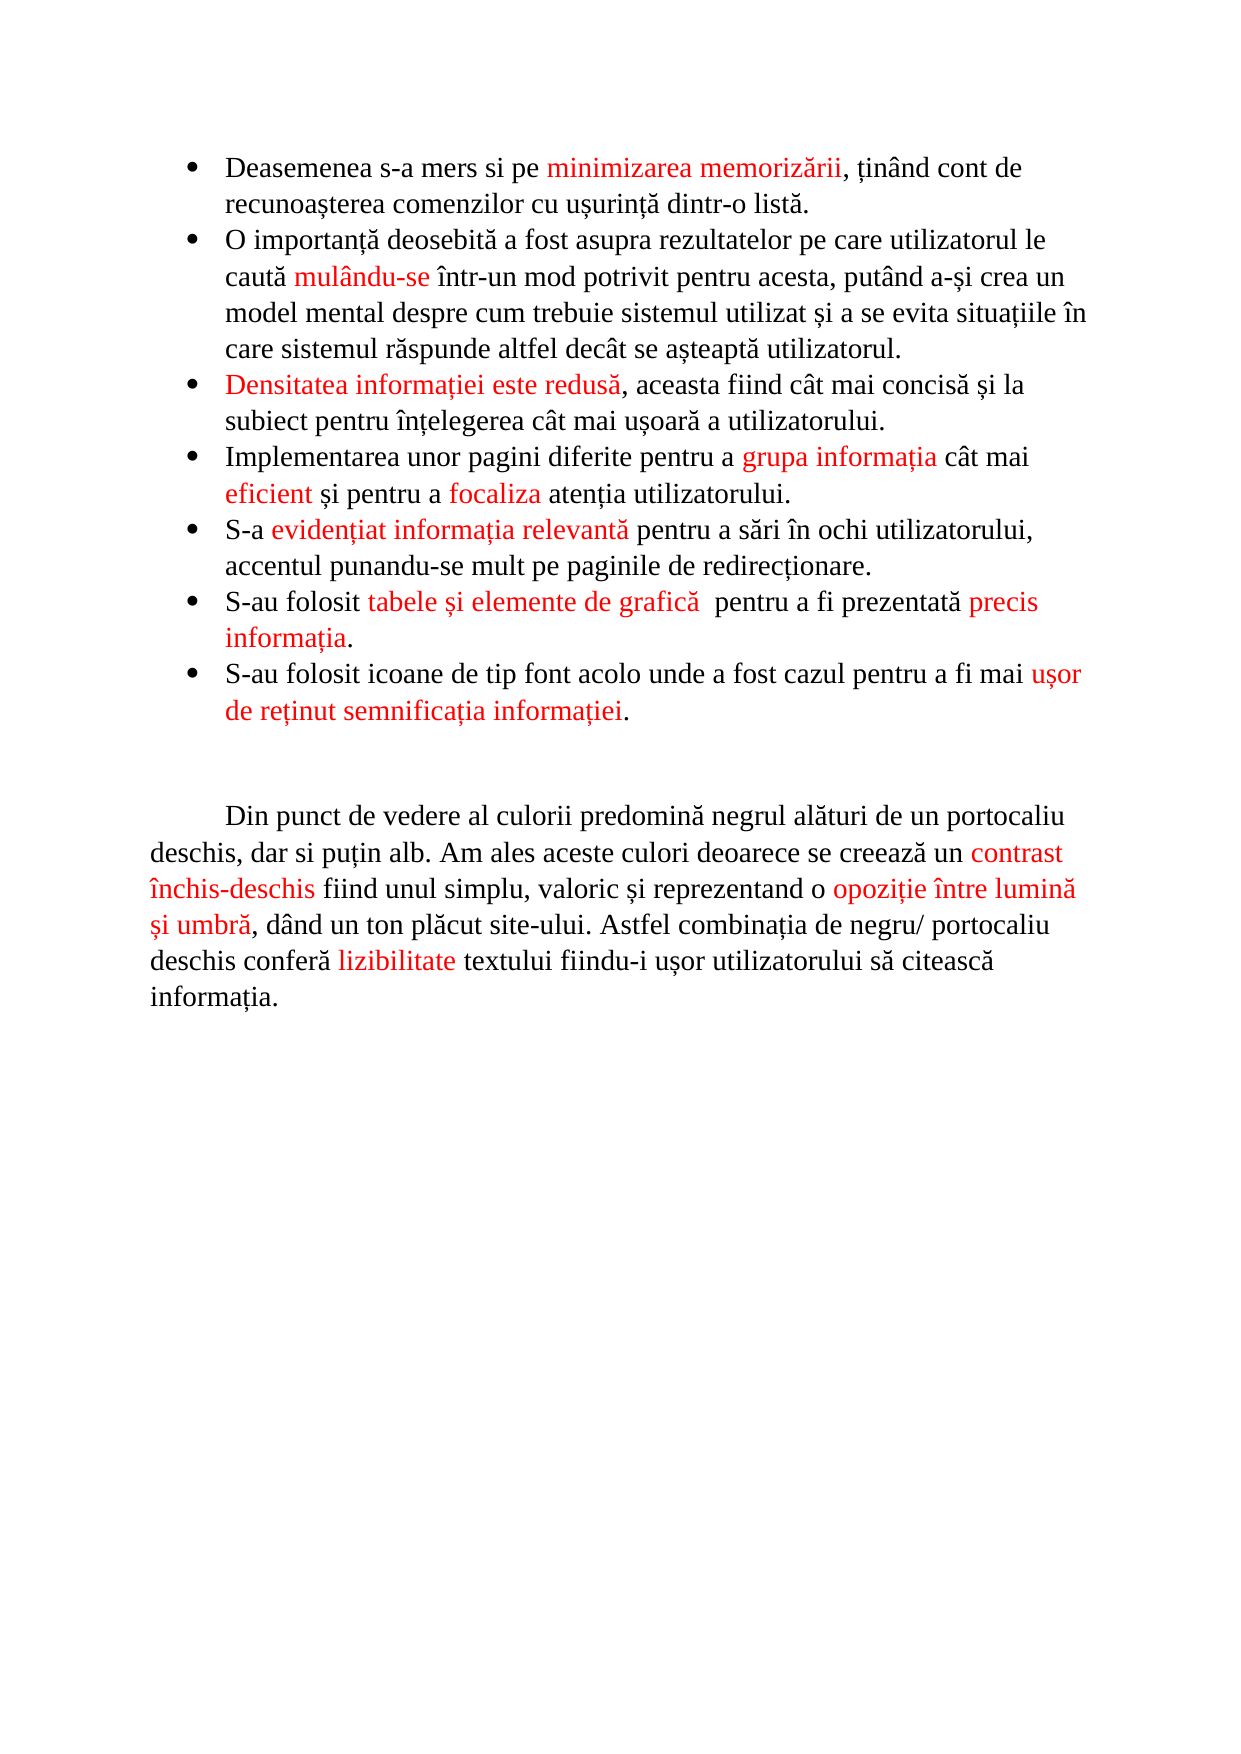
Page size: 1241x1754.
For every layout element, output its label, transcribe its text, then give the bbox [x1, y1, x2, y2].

list Implementarea unor pagini diferite pentru a grupa informația cât mai eficient și pentru a focaliza atenția utilizatorului. [187, 439, 1090, 509]
text Din punct de vedere al culorii predomină negrul alături de un portocaliu deschis, dar si puțin alb. Am ales aceste culori deoarece se creează un contrast închis-deschis fiind unul simplu, valoric și reprezentand o opoziție între lumină și umbră, dând un ton plăcut site-ului. Astfel combinația de negru/ portocaliu deschis conferă lizibilitate textului fiindu-i ușor utilizatorului să citească informația. [150, 798, 1090, 1013]
list O importanță deosebită a fost asupra rezultatelor pe care utilizatorul le caută mulându-se într-un mod potrivit pentru acesta, putând a-și crea un model mental despre cum trebuie sistemul utilizat și a se evita situațiile în care sistemul răspunde altfel decât se așteaptă utilizatorul. [187, 222, 1090, 364]
list S-au folosit icoane de tip font acolo unde a fost cazul pentru a fi mai ușor de reținut semnificația informației. [187, 657, 1090, 726]
list Deasemenea s-a mers si pe minimizarea memorizării, ținând cont de recunoașterea comenzilor cu ușurință dintr-o listă. [187, 150, 1090, 220]
list Densitatea informației este redusă, aceasta fiind cât mai concisă și la subiect pentru înțelegerea cât mai ușoară a utilizatorului. [187, 367, 1090, 437]
list S-a evidențiat informația relevantă pentru a sări în ochi utilizatorului, accentul punandu-se mult pe paginile de redirecționare. [187, 512, 1090, 582]
list S-au folosit tabele și elemente de grafică pentru a fi prezentată precis informația. [187, 584, 1090, 654]
